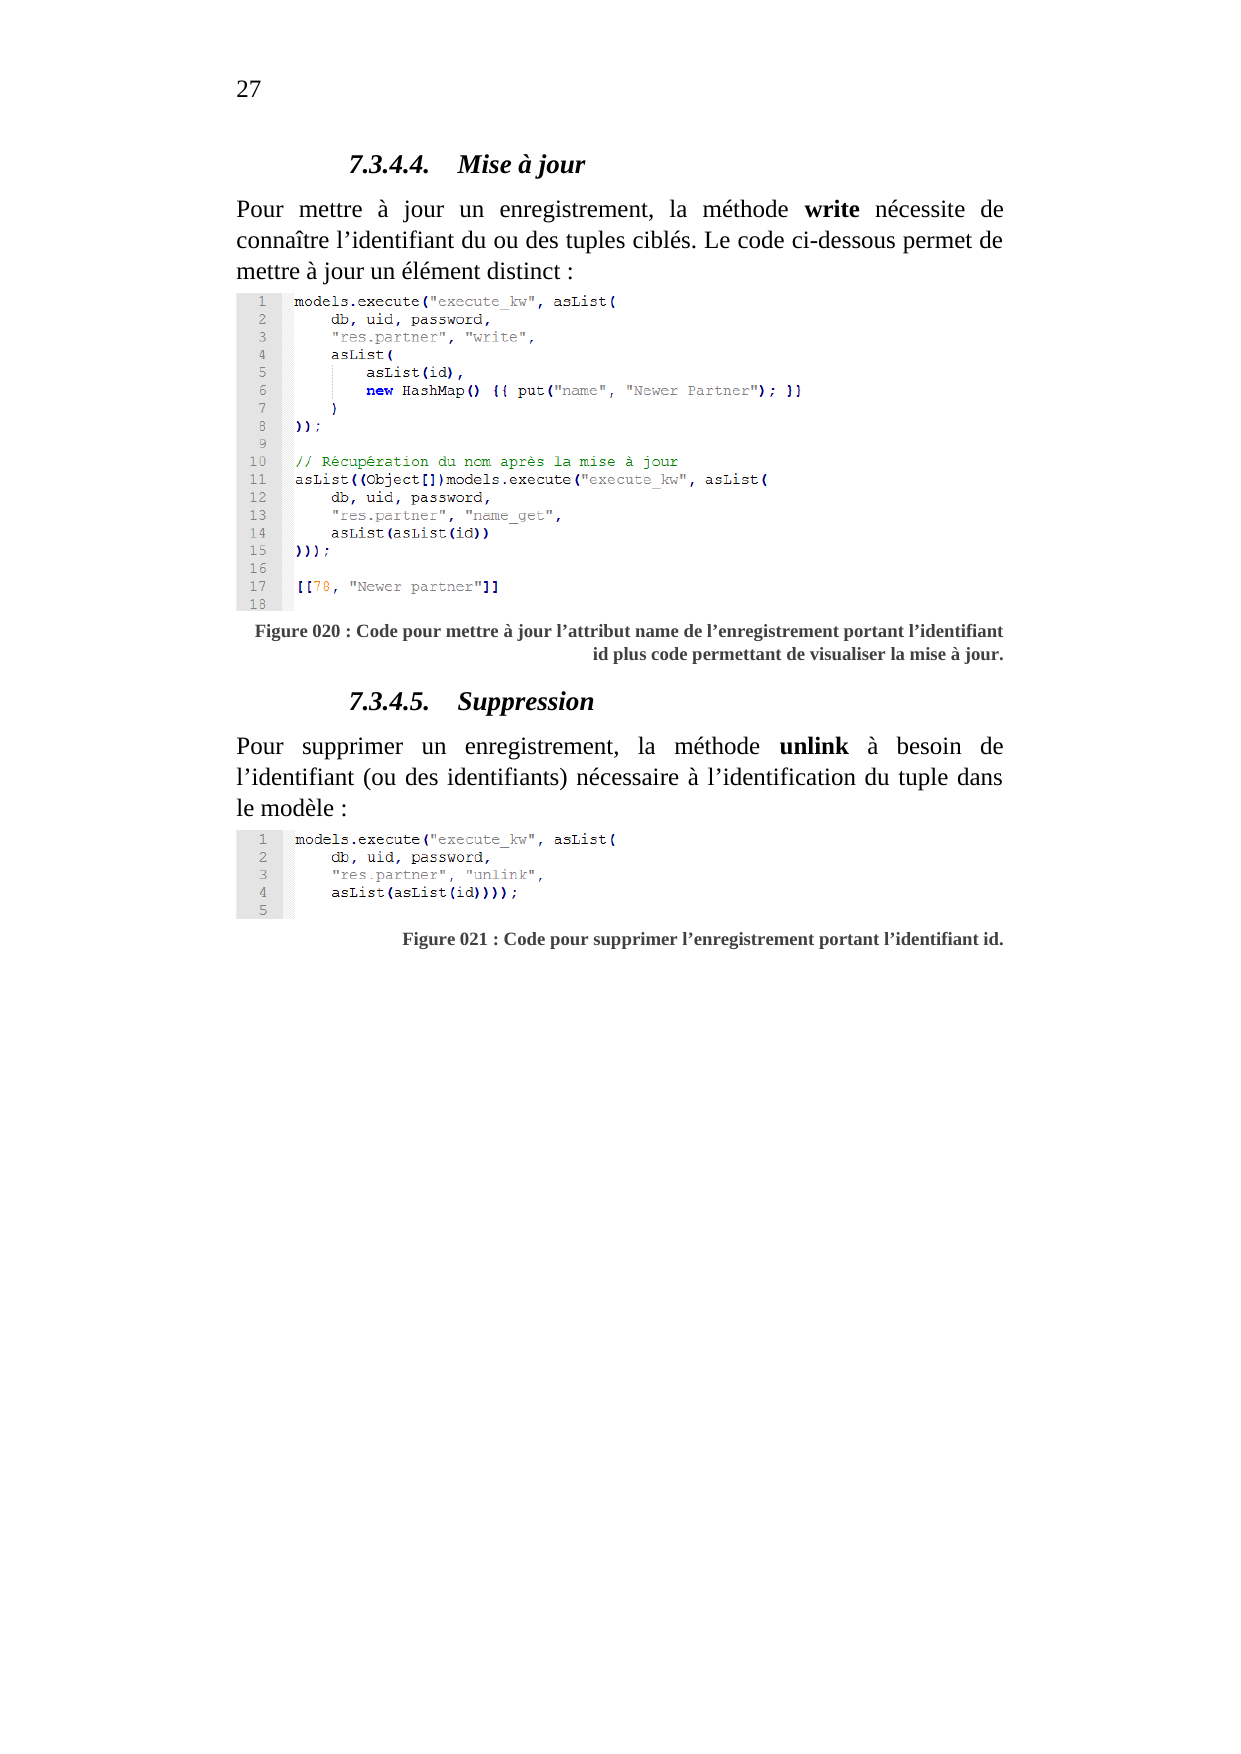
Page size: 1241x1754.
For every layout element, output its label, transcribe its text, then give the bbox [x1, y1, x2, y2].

text Mise à jour [349, 148, 1004, 179]
picture [236, 830, 1004, 919]
picture [236, 293, 1004, 611]
text Pour mettre à jour un enregistrement, la méthode write nécessite de connaître l’identifiant du ou des tuples ciblés. Le code ci-dessous permet de mettre à jour un élément distinct : [236, 194, 1004, 284]
text Suppression [349, 685, 1004, 716]
text Pour supprimer un enregistrement, la méthode unlink à besoin de l’identifiant (ou des identifiants) nécessaire à l’identification du tuple dans le modèle : [236, 731, 1004, 822]
text Figure 021 : Code pour supprimer l’enregistrement portant l’identifiant id. [236, 928, 1004, 949]
text Figure 020 : Code pour mettre à jour l’attribut name de l’enregistrement portant l’identifiant id plus code permettant de visualiser la mise à jour. [236, 619, 1004, 664]
